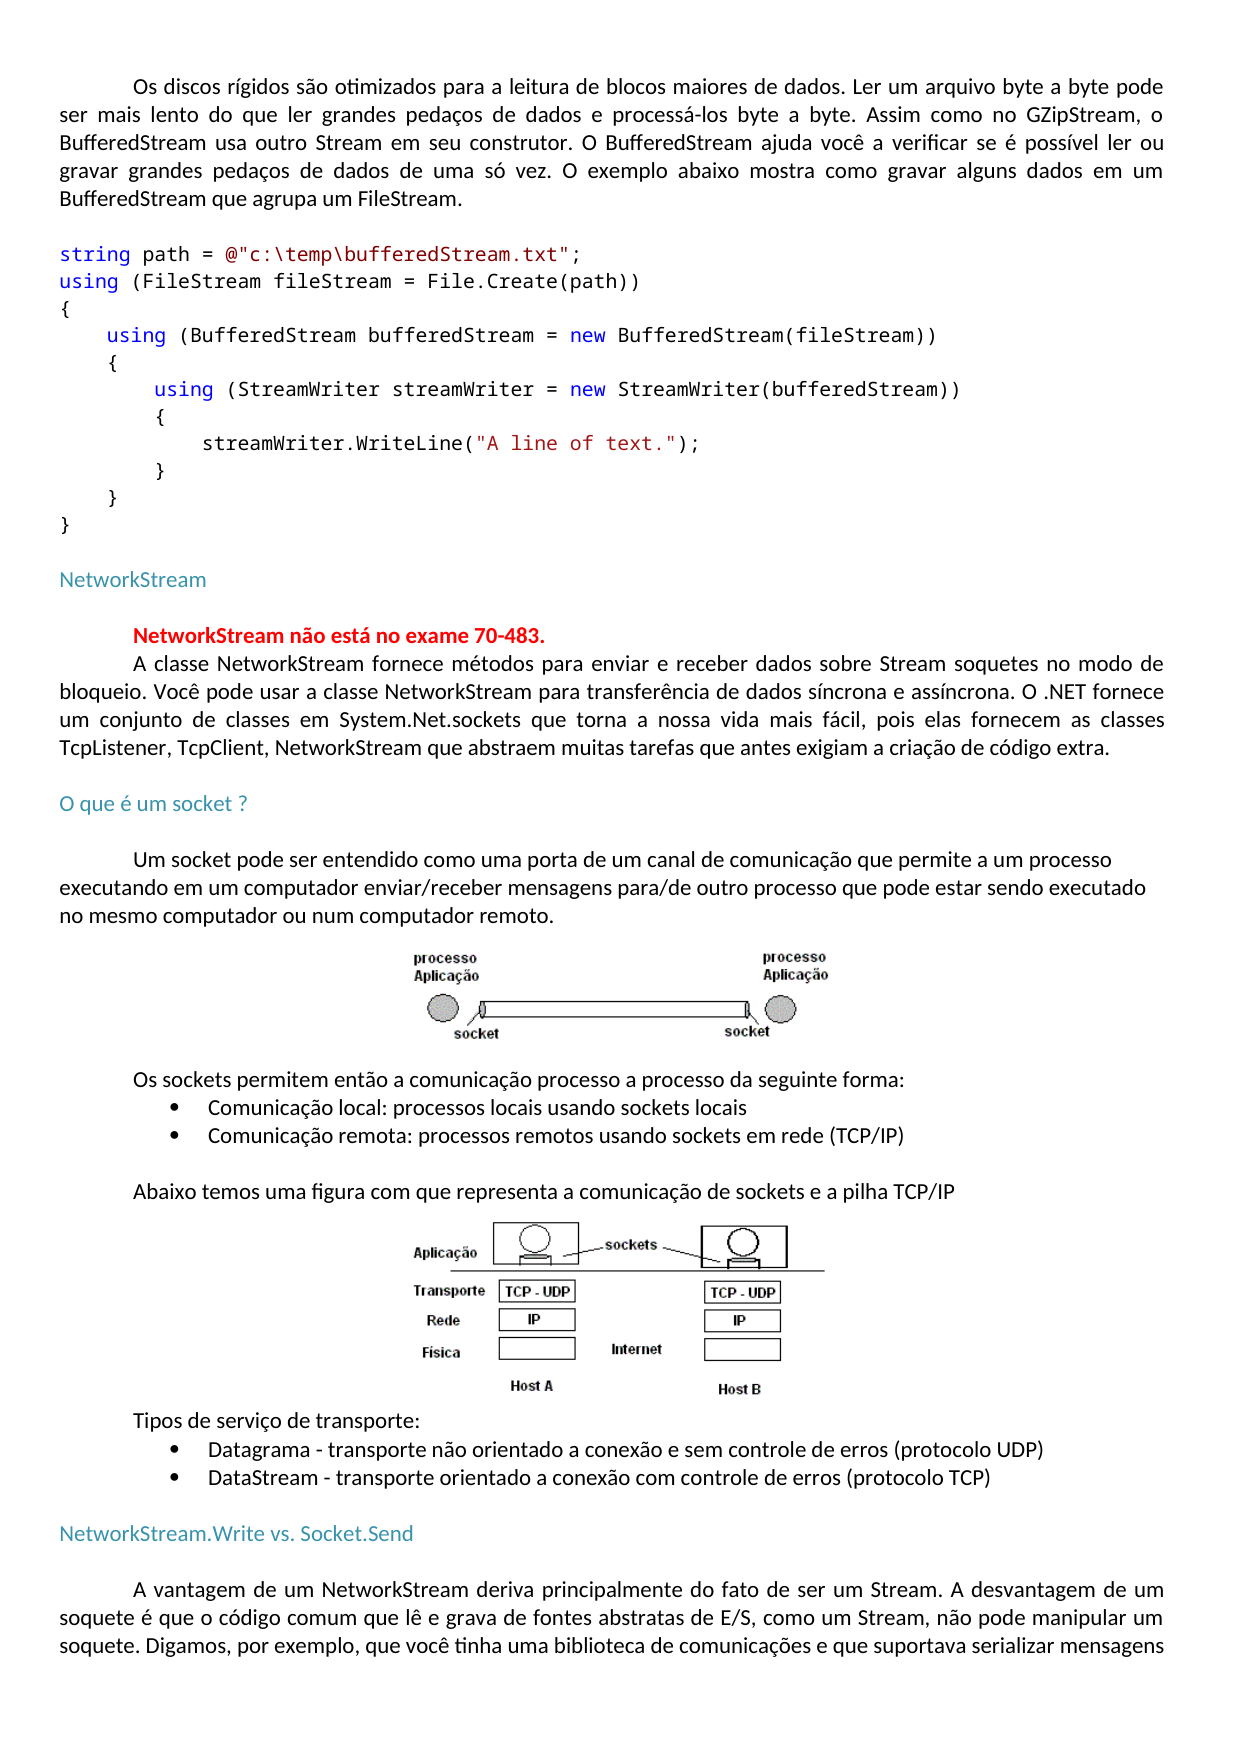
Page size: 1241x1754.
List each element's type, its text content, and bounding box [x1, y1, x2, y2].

text using (FileStream fileStream = File.Create(path)) [59, 267, 1167, 294]
list DataStream - transporte orientado a conexão com controle de erros (protocolo TCP) [170, 1463, 1167, 1491]
text NetworkStream.Write vs. Socket.Send [59, 1519, 1167, 1547]
text A classe NetworkStream fornece métodos para enviar e receber dados sobre Stream soquetes no modo de bloqueio. Você pode usar a classe NetworkStream para transferência de dados síncrona e assíncrona. O .NET fornece um conjunto de classes em System.Net.sockets que torna a nossa vida mais fácil, pois elas fornecem as classes TcpListener, TcpClient, NetworkStream que abstraem muitas tarefas que antes exigiam a criação de código extra. [59, 649, 1167, 761]
list Comunicação remota: processos remotos usando sockets em rede (TCP/IP) [170, 1121, 1167, 1149]
text Tipos de serviço de transporte: [59, 1407, 1167, 1435]
text using (StreamWriter streamWriter = new StreamWriter(bufferedStream)) [59, 375, 1167, 402]
text { [59, 294, 1167, 321]
text } [59, 510, 1167, 537]
picture [385, 929, 841, 1066]
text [59, 1575, 1167, 1659]
text Os discos rígidos são otimizados para a leitura de blocos maiores de dados. Ler um arquivo byte a byte pode ser mais lento do que ler grandes pedaços de dados e processá-los byte a byte. Assim como no GZipStream, o BufferedStream usa outro Stream em seu construtor. O BufferedStream ajuda você a verificar se é possível ler ou gravar grandes pedaços de dados de uma só vez. O exemplo abaixo mostra como gravar alguns dados em um BufferedStream que agrupa um FileStream. [59, 72, 1167, 212]
text { [59, 348, 1167, 375]
text Os sockets permitem então a comunicação processo a processo da seguinte forma: [59, 1065, 1167, 1093]
text streamWriter.WriteLine("A line of text."); [59, 429, 1167, 456]
list Datagrama - transporte não orientado a conexão e sem controle de erros (protocolo UDP) [170, 1435, 1167, 1463]
text NetworkStream [59, 565, 1167, 593]
text Um socket pode ser entendido como uma porta de um canal de comunicação que permite a um processo executando em um computador enviar/receber mensagens para/de outro processo que pode estar sendo executado no mesmo computador ou num computador remoto. [59, 846, 1167, 929]
text Abaixo temos uma figura com que representa a comunicação de sockets e a pilha TCP/IP [59, 1177, 1167, 1205]
text NetworkStream não está no exame 70-483. [59, 621, 1167, 649]
text } [59, 483, 1167, 510]
text } [59, 456, 1167, 483]
text using (BufferedStream bufferedStream = new BufferedStream(fileStream)) [59, 321, 1167, 348]
text string path = @"c:\temp\bufferedStream.txt"; [59, 241, 1167, 267]
picture [399, 1205, 827, 1407]
text O que é um socket ? [59, 789, 1167, 817]
text { [59, 402, 1167, 429]
list Comunicação local: processos locais usando sockets locais [170, 1093, 1167, 1121]
